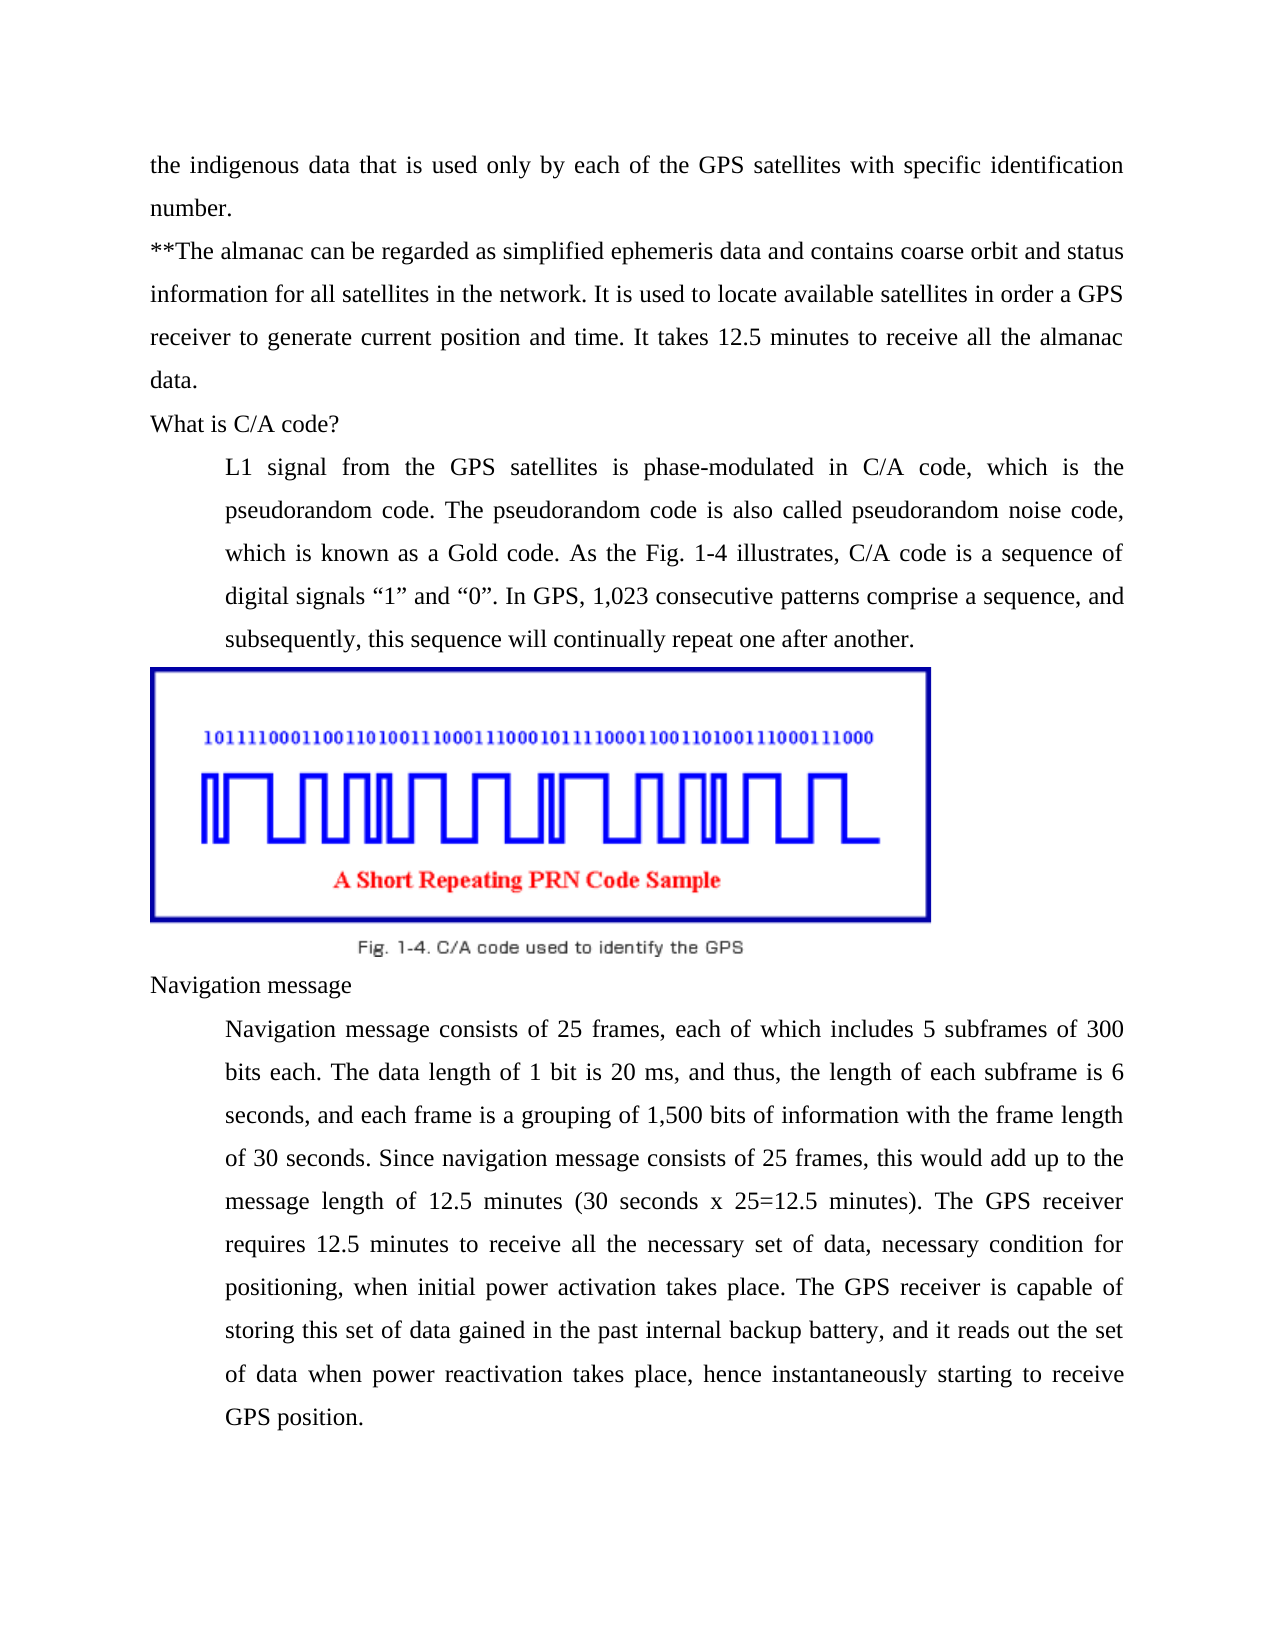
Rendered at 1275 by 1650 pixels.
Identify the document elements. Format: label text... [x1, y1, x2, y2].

text What is C/A code? [150, 409, 1125, 437]
picture [150, 667, 932, 957]
text Navigation message [150, 971, 1125, 999]
text **The almanac can be regarded as simplified ephemeris data and contains coarse orbit and status information for all satellites in the network. It is used to locate available satellites in order a GPS receiver to generate current position and time. It takes 12.5 minutes to receive all the almanac data. [150, 236, 1125, 394]
text L1 signal from the GPS satellites is phase-modulated in C/A code, which is the pseudorandom code. The pseudorandom code is also called pseudorandom noise code, which is known as a Gold code. As the Fig. 1-4 illustrates, C/A code is a sequence of digital signals “1” and “0”. In GPS, 1,023 consecutive patterns comprise a sequence, and subsequently, this sequence will continually repeat one after another. [225, 452, 1125, 653]
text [150, 150, 1125, 222]
text Navigation message consists of 25 frames, each of which includes 5 subframes of 300 bits each. The data length of 1 bit is 20 ms, and thus, the length of each subframe is 6 seconds, and each frame is a grouping of 1,500 bits of information with the frame length of 30 seconds. Since navigation message consists of 25 frames, this would add up to the message length of 12.5 minutes (30 seconds x 25=12.5 minutes). The GPS receiver requires 12.5 minutes to receive all the necessary set of data, necessary condition for positioning, when initial power activation takes place. The GPS receiver is capable of storing this set of data gained in the past internal backup battery, and it reads out the set of data when power reactivation takes place, hence instantaneously starting to receive GPS position. [225, 1014, 1125, 1431]
